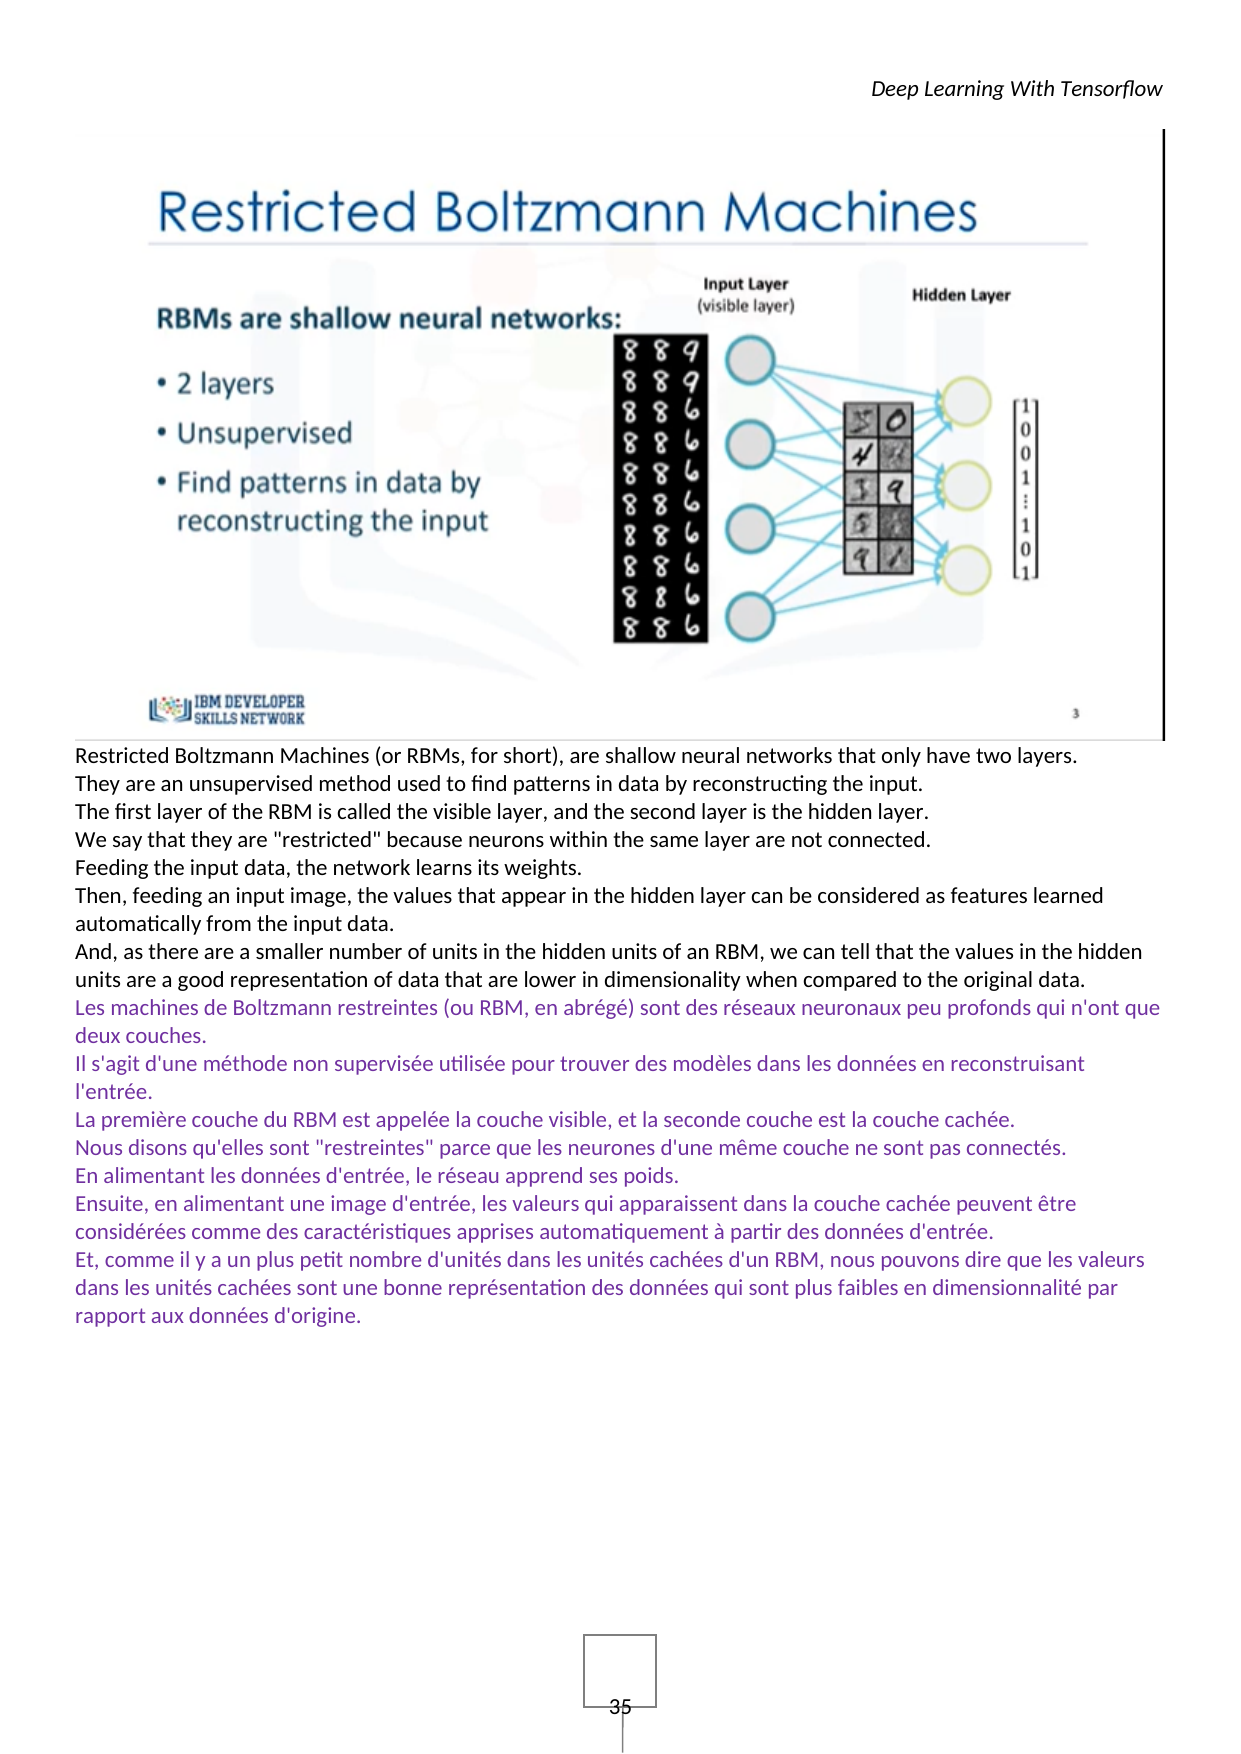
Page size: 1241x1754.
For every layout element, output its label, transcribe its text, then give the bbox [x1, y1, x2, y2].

text We say that they are "restricted" because neurons within the same layer are not connected. [75, 825, 1165, 853]
text They are an unsupervised method used to find patterns in data by reconstructing the input. [75, 769, 1165, 797]
text The first layer of the RBM is called the visible layer, and the second layer is the hidden layer. [75, 797, 1165, 825]
text Et, comme il y a un plus petit nombre d'unités dans les unités cachées d'un RBM, nous pouvons dire que les valeurs dans les unités cachées sont une bonne représentation des données qui sont plus faibles en dimensionnalité par rapport aux données d'origine. [75, 1245, 1165, 1329]
text En alimentant les données d'entrée, le réseau apprend ses poids. [75, 1161, 1165, 1189]
picture [75, 129, 1166, 741]
text Les machines de Boltzmann restreintes (ou RBM, en abrégé) sont des réseaux neuronaux peu profonds qui n'ont que deux couches. [75, 993, 1165, 1049]
text Nous disons qu'elles sont "restreintes" parce que les neurones d'une même couche ne sont pas connectés. [75, 1133, 1165, 1161]
text Il s'agit d'une méthode non supervisée utilisée pour trouver des modèles dans les données en reconstruisant l'entrée. [75, 1049, 1165, 1105]
text And, as there are a smaller number of units in the hidden units of an RBM, we can tell that the values in the hidden units are a good representation of data that are lower in dimensionality when compared to the original data. [75, 937, 1165, 993]
text La première couche du RBM est appelée la couche visible, et la seconde couche est la couche cachée. [75, 1105, 1165, 1133]
text Then, feeding an input image, the values that appear in the hidden layer can be considered as features learned automatically from the input data. [75, 881, 1165, 937]
text Feeding the input data, the network learns its weights. [75, 853, 1165, 881]
text Restricted Boltzmann Machines (or RBMs, for short), are shallow neural networks that only have two layers. [75, 741, 1165, 769]
text Ensuite, en alimentant une image d'entrée, les valeurs qui apparaissent dans la couche cachée peuvent être considérées comme des caractéristiques apprises automatiquement à partir des données d'entrée. [75, 1189, 1165, 1245]
